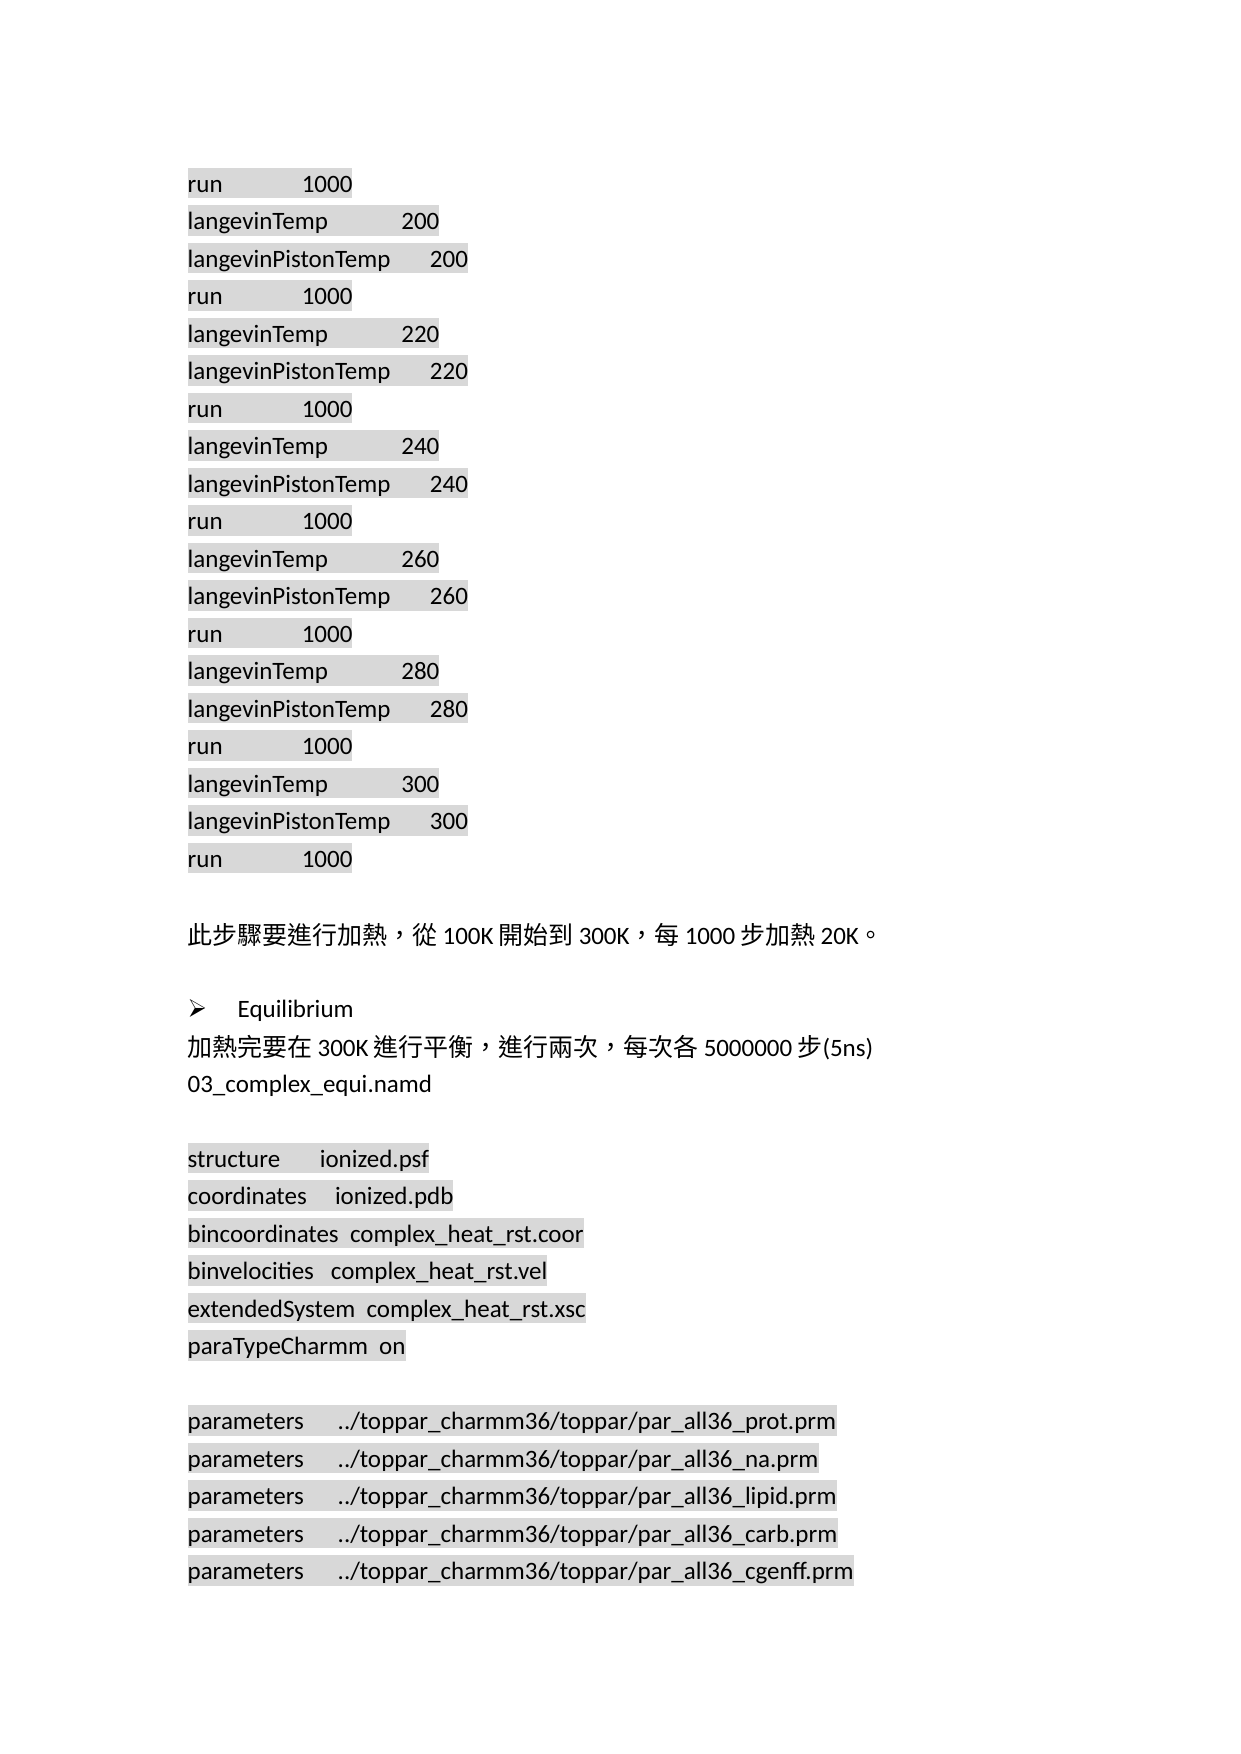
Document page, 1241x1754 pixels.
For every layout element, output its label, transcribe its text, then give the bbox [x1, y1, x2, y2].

text bincoordinates complex_heat_rst.coor [187, 1214, 1053, 1252]
text run 1000 [187, 614, 1053, 652]
text paraTypeCharmm on [187, 1327, 1053, 1364]
text binvelocities complex_heat_rst.vel [187, 1252, 1053, 1289]
text langevinTemp 220 [187, 314, 1053, 352]
text extendedSystem complex_heat_rst.xsc [187, 1289, 1053, 1327]
text langevinTemp 280 [187, 652, 1053, 689]
text langevinPistonTemp 260 [187, 577, 1053, 614]
text langevinPistonTemp 300 [187, 802, 1053, 839]
text parameters ../toppar_charmm36/toppar/par_all36_prot.prm [187, 1402, 1053, 1439]
text parameters ../toppar_charmm36/toppar/par_all36_na.prm [187, 1439, 1053, 1477]
list Equilibrium [187, 989, 1053, 1027]
text langevinPistonTemp 240 [187, 464, 1053, 502]
text langevinTemp 240 [187, 427, 1053, 464]
text run 1000 [187, 389, 1053, 427]
text 此步驟要進行加熱，從100K開始到300K，每1000步加熱20K。 [187, 914, 1053, 952]
text langevinPistonTemp 280 [187, 689, 1053, 727]
text parameters ../toppar_charmm36/toppar/par_all36_carb.prm [187, 1514, 1053, 1552]
text langevinTemp 260 [187, 539, 1053, 577]
text run 1000 [187, 164, 1053, 202]
text run 1000 [187, 839, 1053, 877]
text langevinTemp 200 [187, 202, 1053, 239]
text structure ionized.psf [187, 1139, 1053, 1177]
text langevinPistonTemp 220 [187, 352, 1053, 389]
text langevinTemp 300 [187, 764, 1053, 802]
text 03_complex_equi.namd [187, 1064, 1053, 1102]
text run 1000 [187, 727, 1053, 764]
text parameters ../toppar_charmm36/toppar/par_all36_cgenff.prm [187, 1552, 1053, 1589]
text run 1000 [187, 277, 1053, 314]
text langevinPistonTemp 200 [187, 239, 1053, 277]
text 加熱完要在300K進行平衡，進行兩次，每次各5000000步(5ns) [187, 1027, 1053, 1064]
text run 1000 [187, 502, 1053, 539]
text parameters ../toppar_charmm36/toppar/par_all36_lipid.prm [187, 1477, 1053, 1514]
text coordinates ionized.pdb [187, 1177, 1053, 1214]
